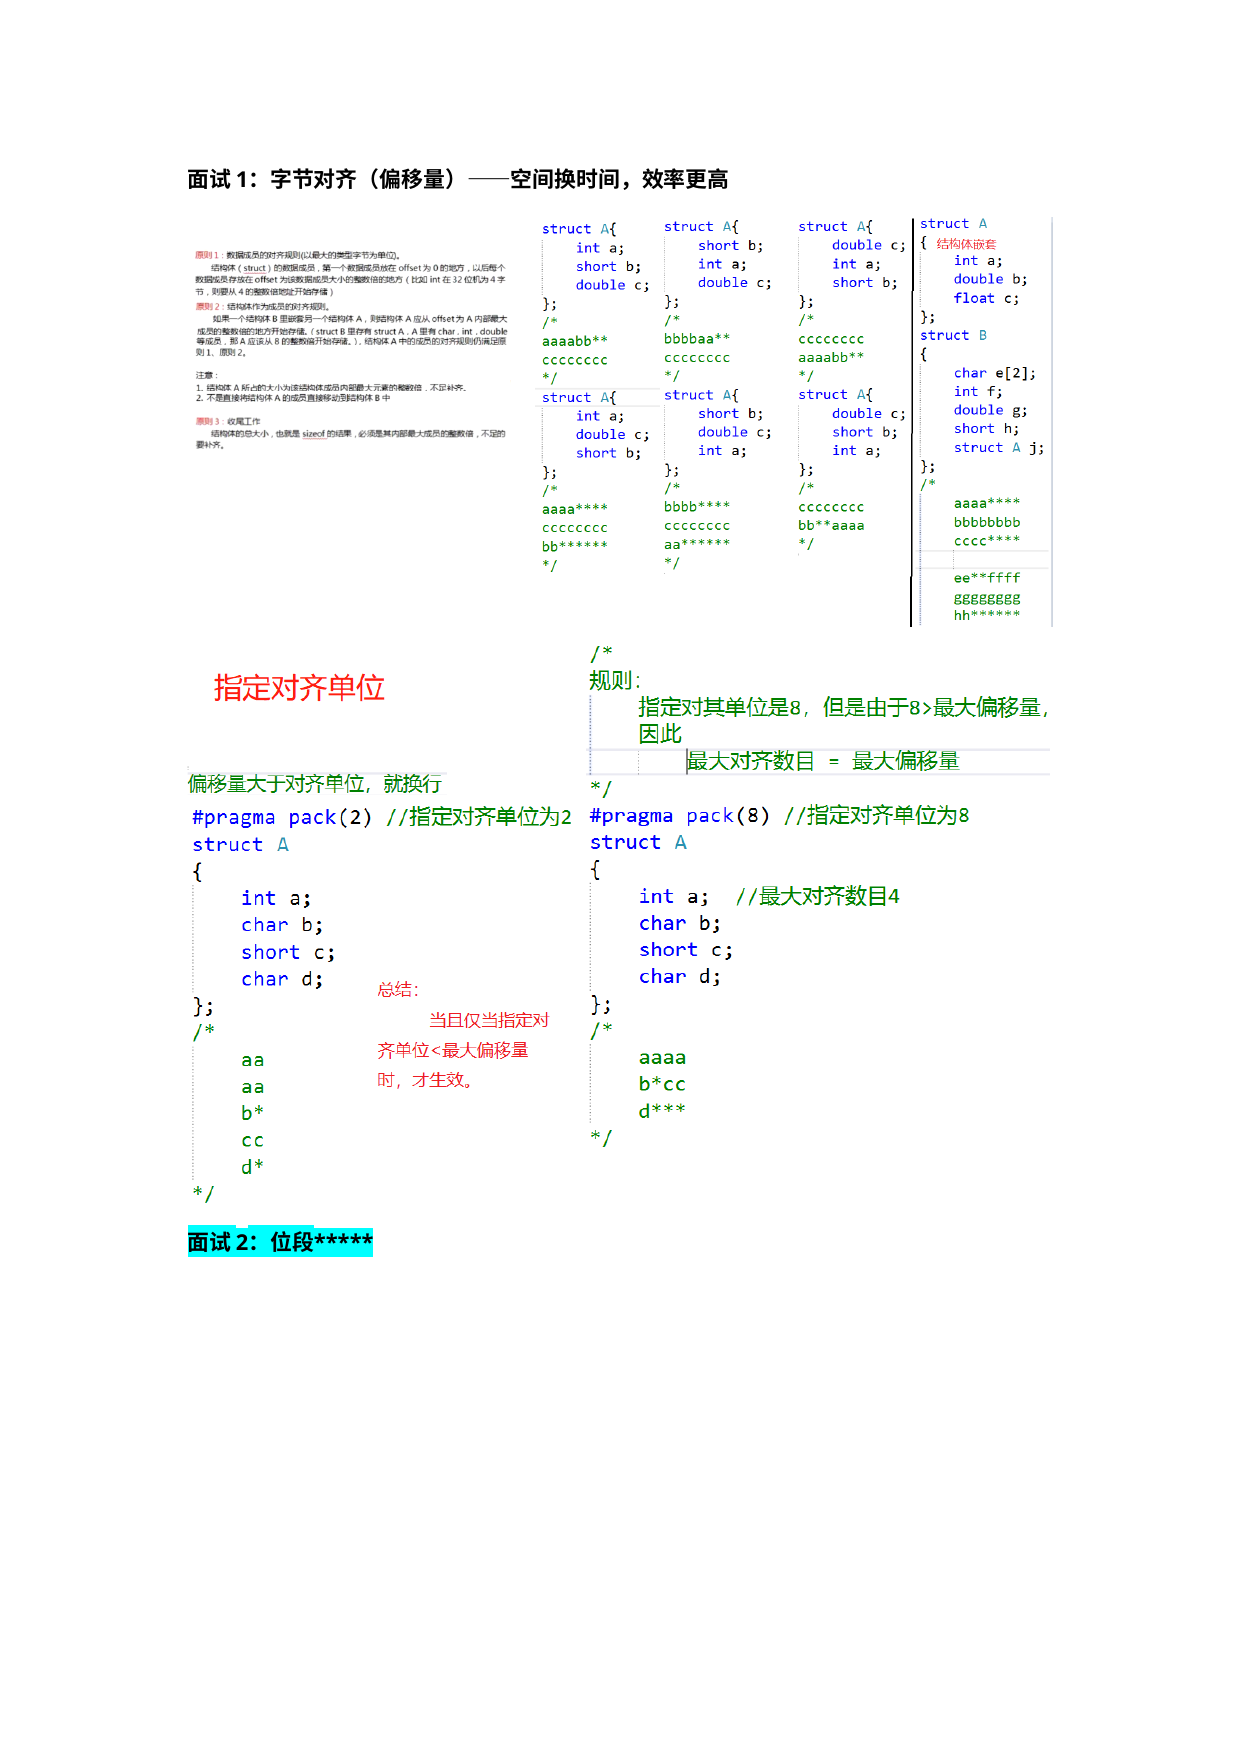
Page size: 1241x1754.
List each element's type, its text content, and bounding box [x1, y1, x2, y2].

picture [187, 640, 1053, 1208]
subtitle 面试1：字节对齐（偏移量）——空间换时间，效率更高 [187, 162, 1053, 194]
picture [187, 217, 1053, 627]
subtitle 面试2：位段***** [187, 1225, 1053, 1258]
